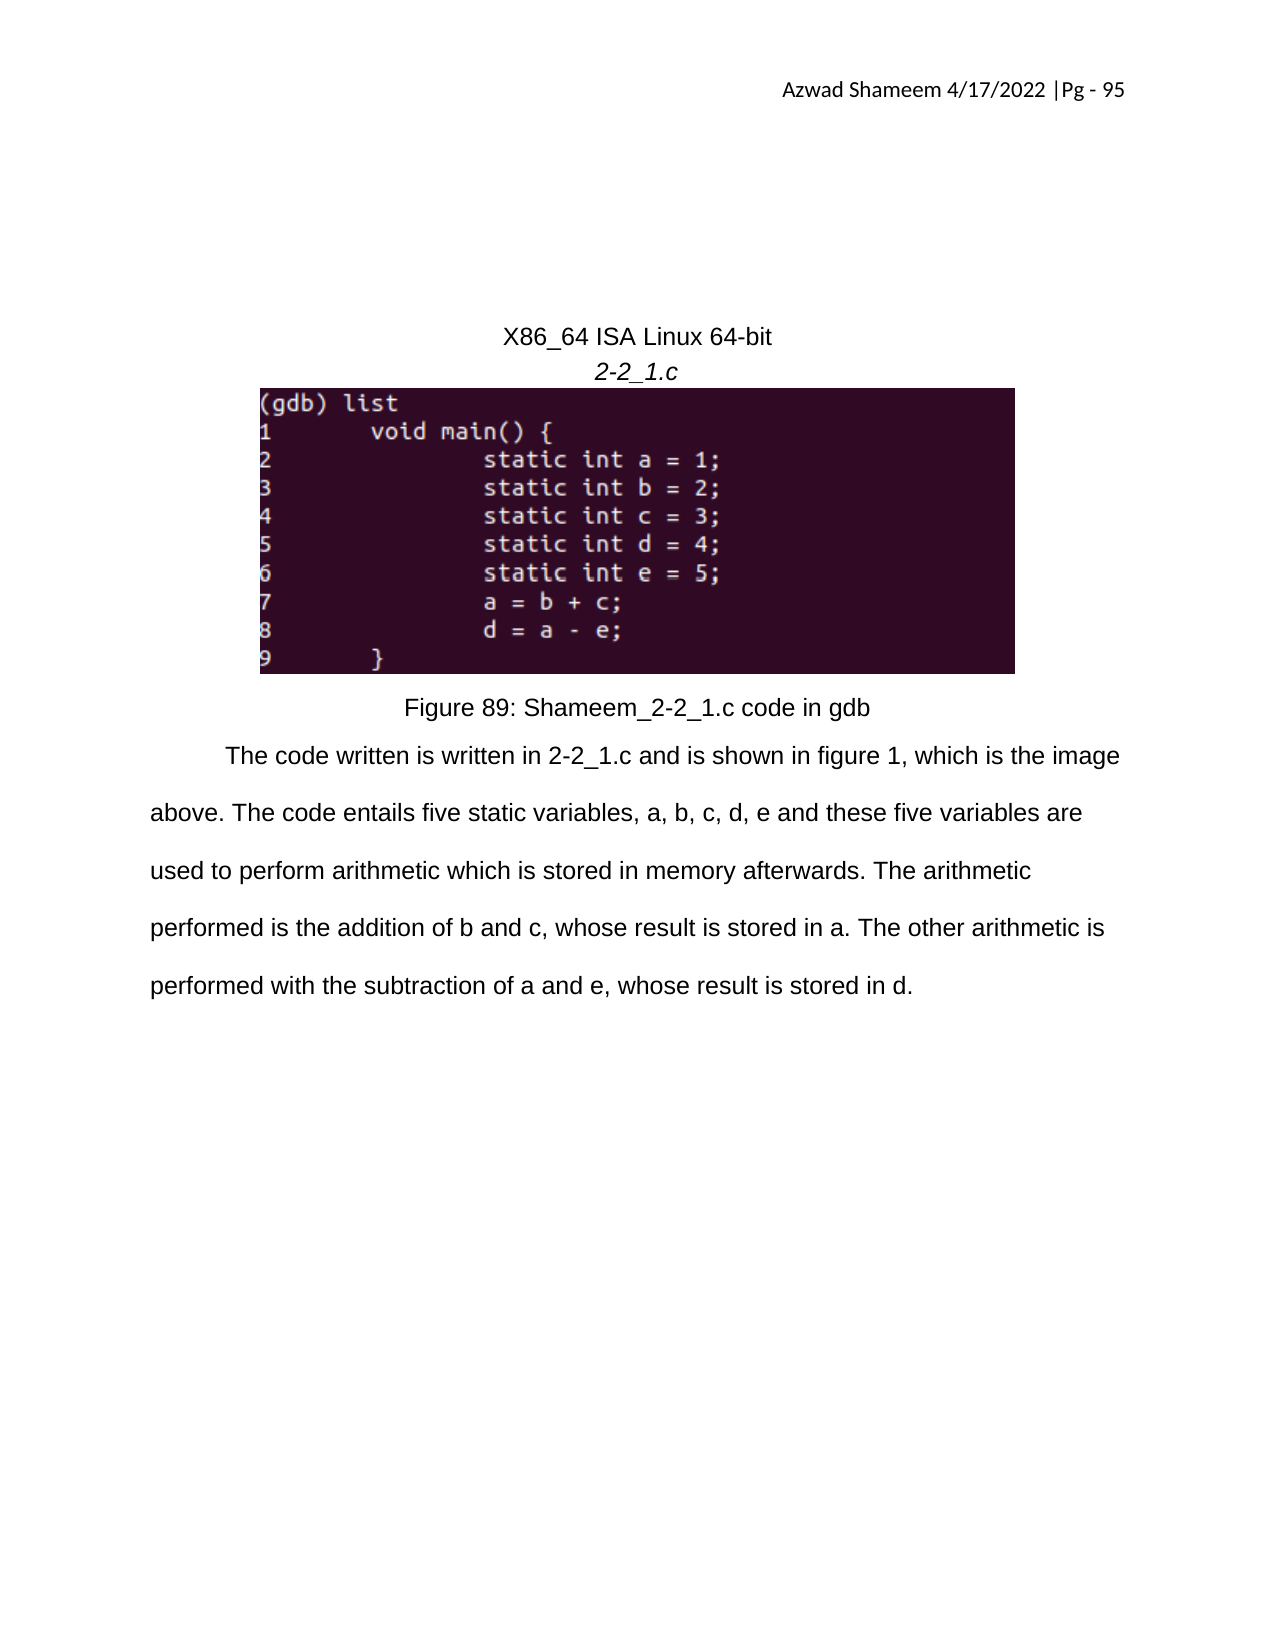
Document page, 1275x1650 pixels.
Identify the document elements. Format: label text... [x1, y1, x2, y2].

subtitle X86_64 ISA Linux 64-bit [150, 322, 1125, 351]
subtitle 2-2_1.c [150, 357, 1125, 386]
picture [260, 388, 1015, 674]
text Figure 89: Shameem_2-2_1.c code in gdb [150, 693, 1125, 722]
text The code written is written in 2-2_1.c and is shown in figure 1, which is the image above. The code entails five static variables, a, b, c, d, e and these five variables are used to perform arithmetic which is stored in memory afterwards. The arithmetic performed is the addition of b and c, whose result is stored in a. The other arithmetic is performed with the subtraction of a and e, whose result is stored in d. [150, 741, 1125, 999]
